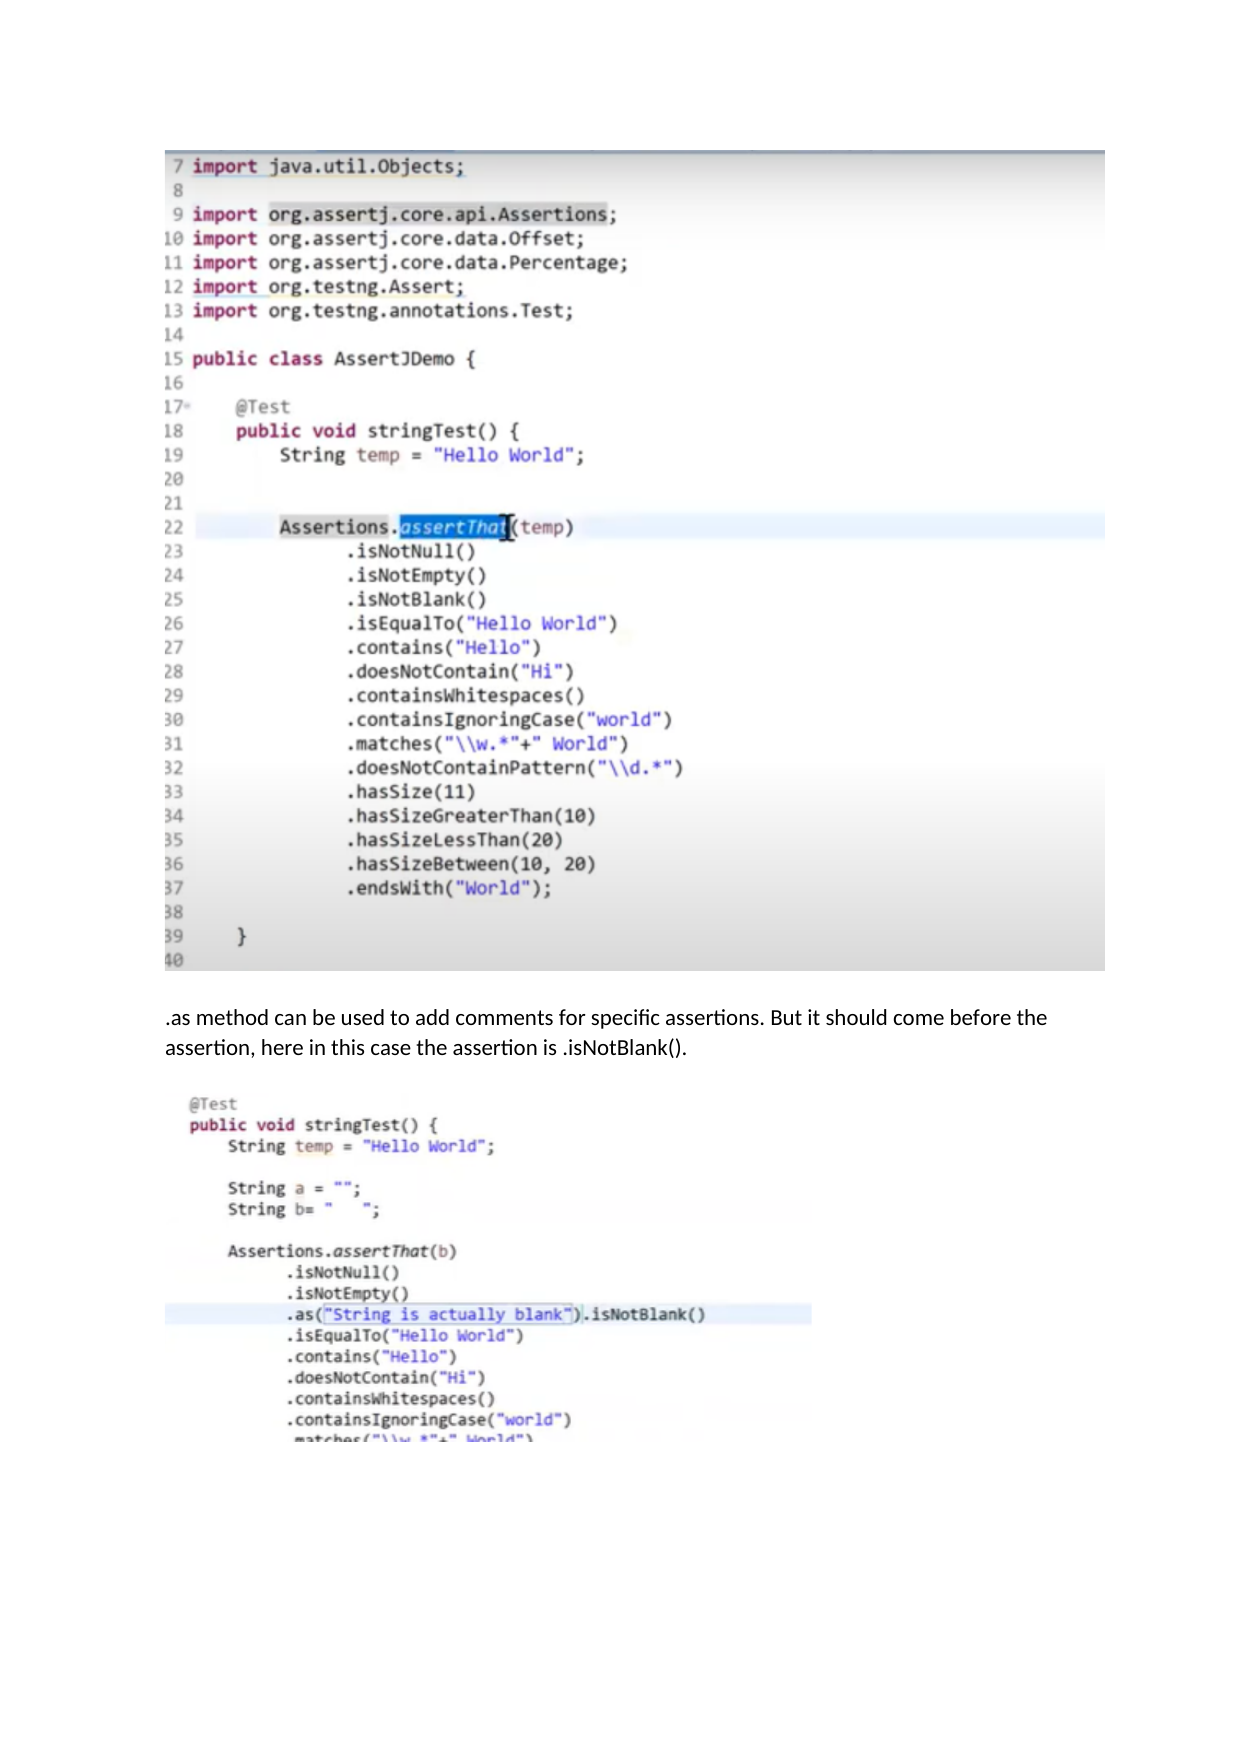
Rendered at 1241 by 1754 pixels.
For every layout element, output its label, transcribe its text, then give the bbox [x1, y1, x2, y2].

picture [164, 1093, 812, 1442]
text .as method can be used to add comments for specific assertions. But it should come before the assertion, here in this case the assertion is .isNotBlank(). [165, 1003, 1090, 1061]
picture [164, 150, 1105, 971]
